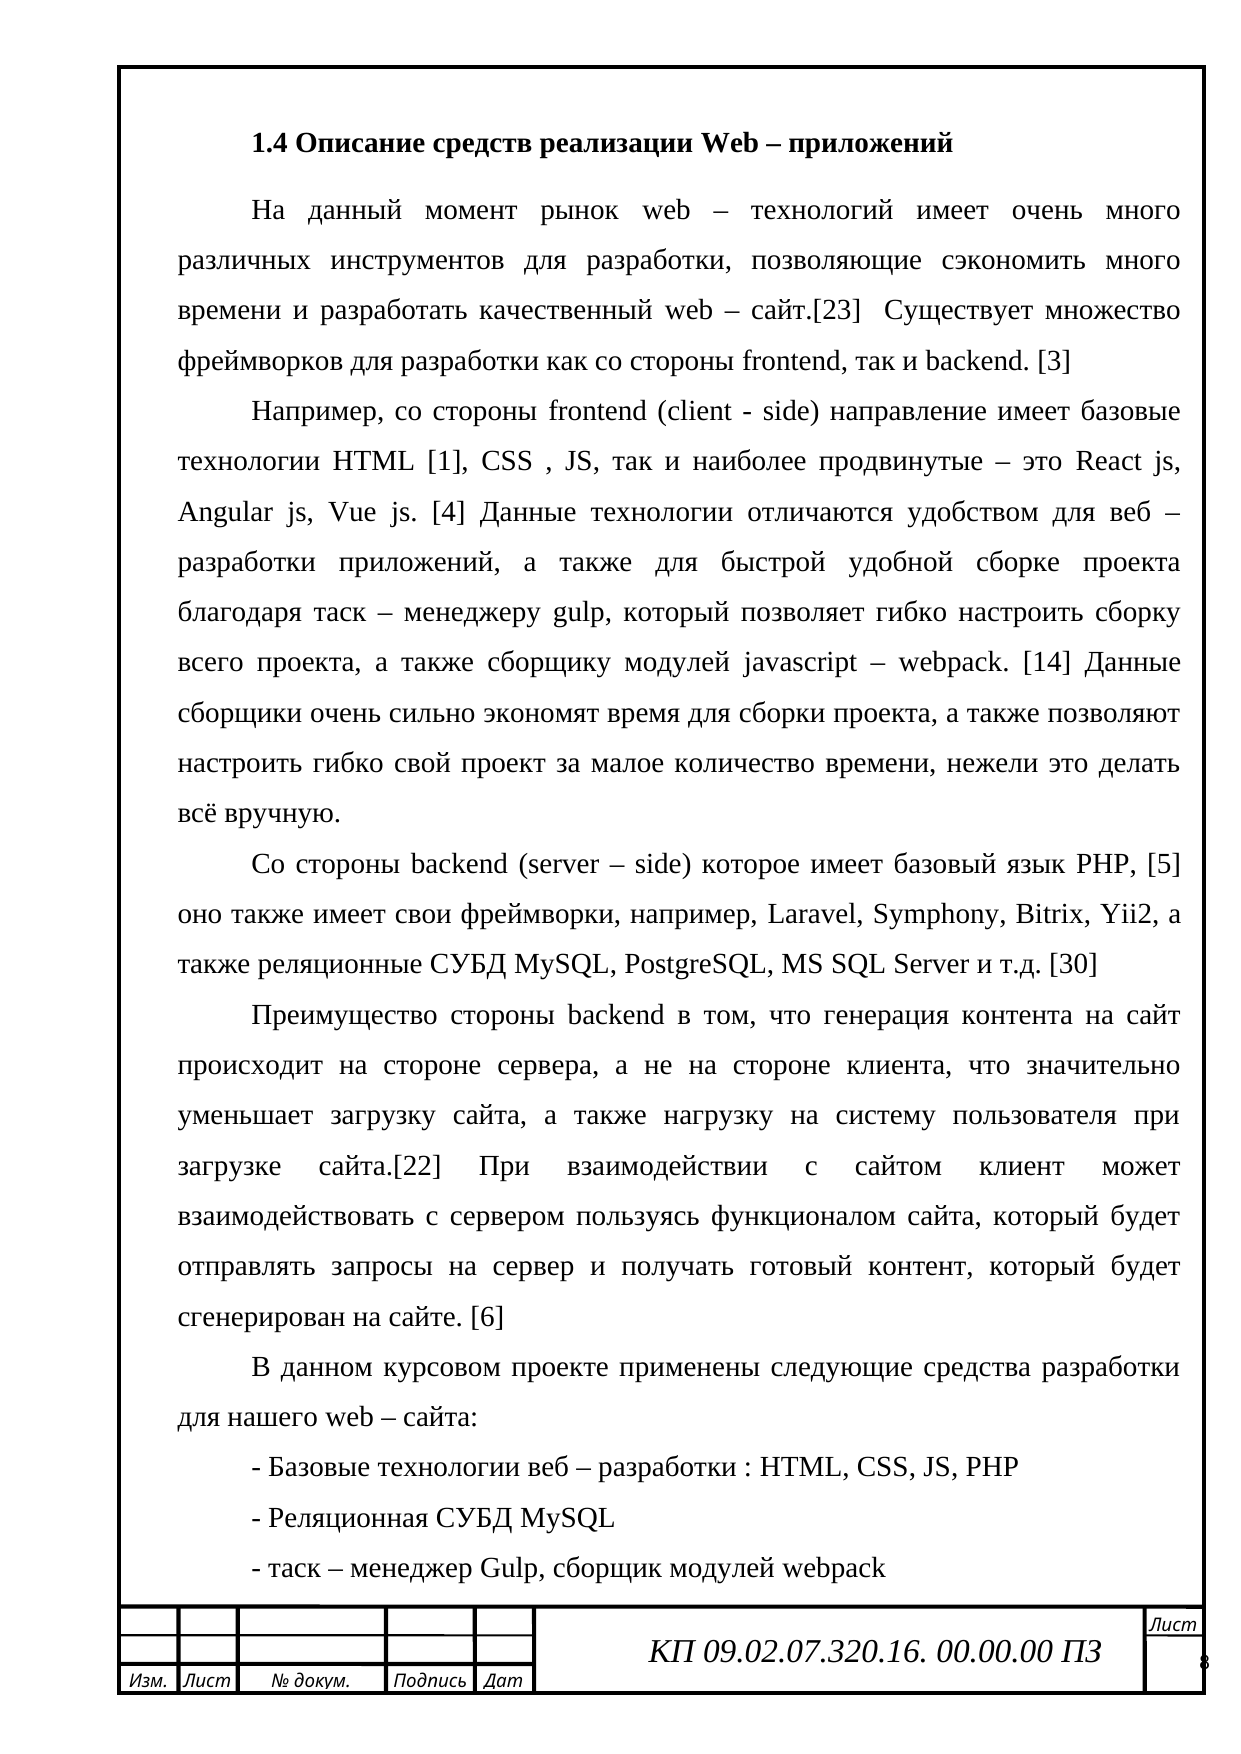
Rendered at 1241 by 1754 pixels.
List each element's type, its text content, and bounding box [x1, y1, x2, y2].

text На данный момент рынок web – технологий имеет очень много различных инструментов для разработки, позволяющие сэкономить много времени и разработать качественный web – сайт.[23] Существует множество фреймворков для разработки как со стороны frontend, так и backend. [3] [177, 192, 1181, 376]
text - Базовые технологии веб – разработки : HTML, CSS, JS, PHP [177, 1449, 1181, 1483]
text Например, со стороны frontend (client - side) направление имеет базовые технологии HTML [1], CSS , JS, так и наиболее продвинутые – это React js, Angular js, Vue js. [4] Данные технологии отличаются удобством для веб – разработки приложений, а также для быстрой удобной сборке проекта благодаря таск – менеджеру gulp, который позволяет гибко настроить сборку всего проекта, а также сборщику модулей javascript – webpack. [14] Данные сборщики очень сильно экономят время для сборки проекта, а также позволяют настроить гибко свой проект за малое количество времени, нежели это делать всё вручную. [177, 393, 1181, 829]
text - таск – менеджер Gulp, сборщик модулей webpack [177, 1550, 1181, 1584]
text Преимущество стороны backend в том, что генерация контента на сайт происходит на стороне сервера, а не на стороне клиента, что значительно уменьшает загрузку сайта, а также нагрузку на систему пользователя при загрузке сайта.[22] При взаимодействии с сайтом клиент может взаимодействовать с сервером пользуясь функционалом сайта, который будет отправлять запросы на сервер и получать готовый контент, который будет сгенерирован на сайте. [6] [177, 997, 1181, 1332]
text В данном курсовом проекте применены следующие средства разработки для нашего web – сайта: [177, 1349, 1181, 1433]
text - Реляционная СУБД MySQL [177, 1500, 1181, 1533]
subtitle 1.4 Описание средств реализации Web – приложений [177, 125, 1181, 158]
text Со стороны backend (server – side) которое имеет базовый язык PHP, [5] оно также имеет свои фреймворки, например, Laravel, Symphony, Bitrix, Yii2, а также реляционные СУБД MySQL, PostgreSQL, MS SQL Server и т.д. [30] [177, 846, 1181, 980]
